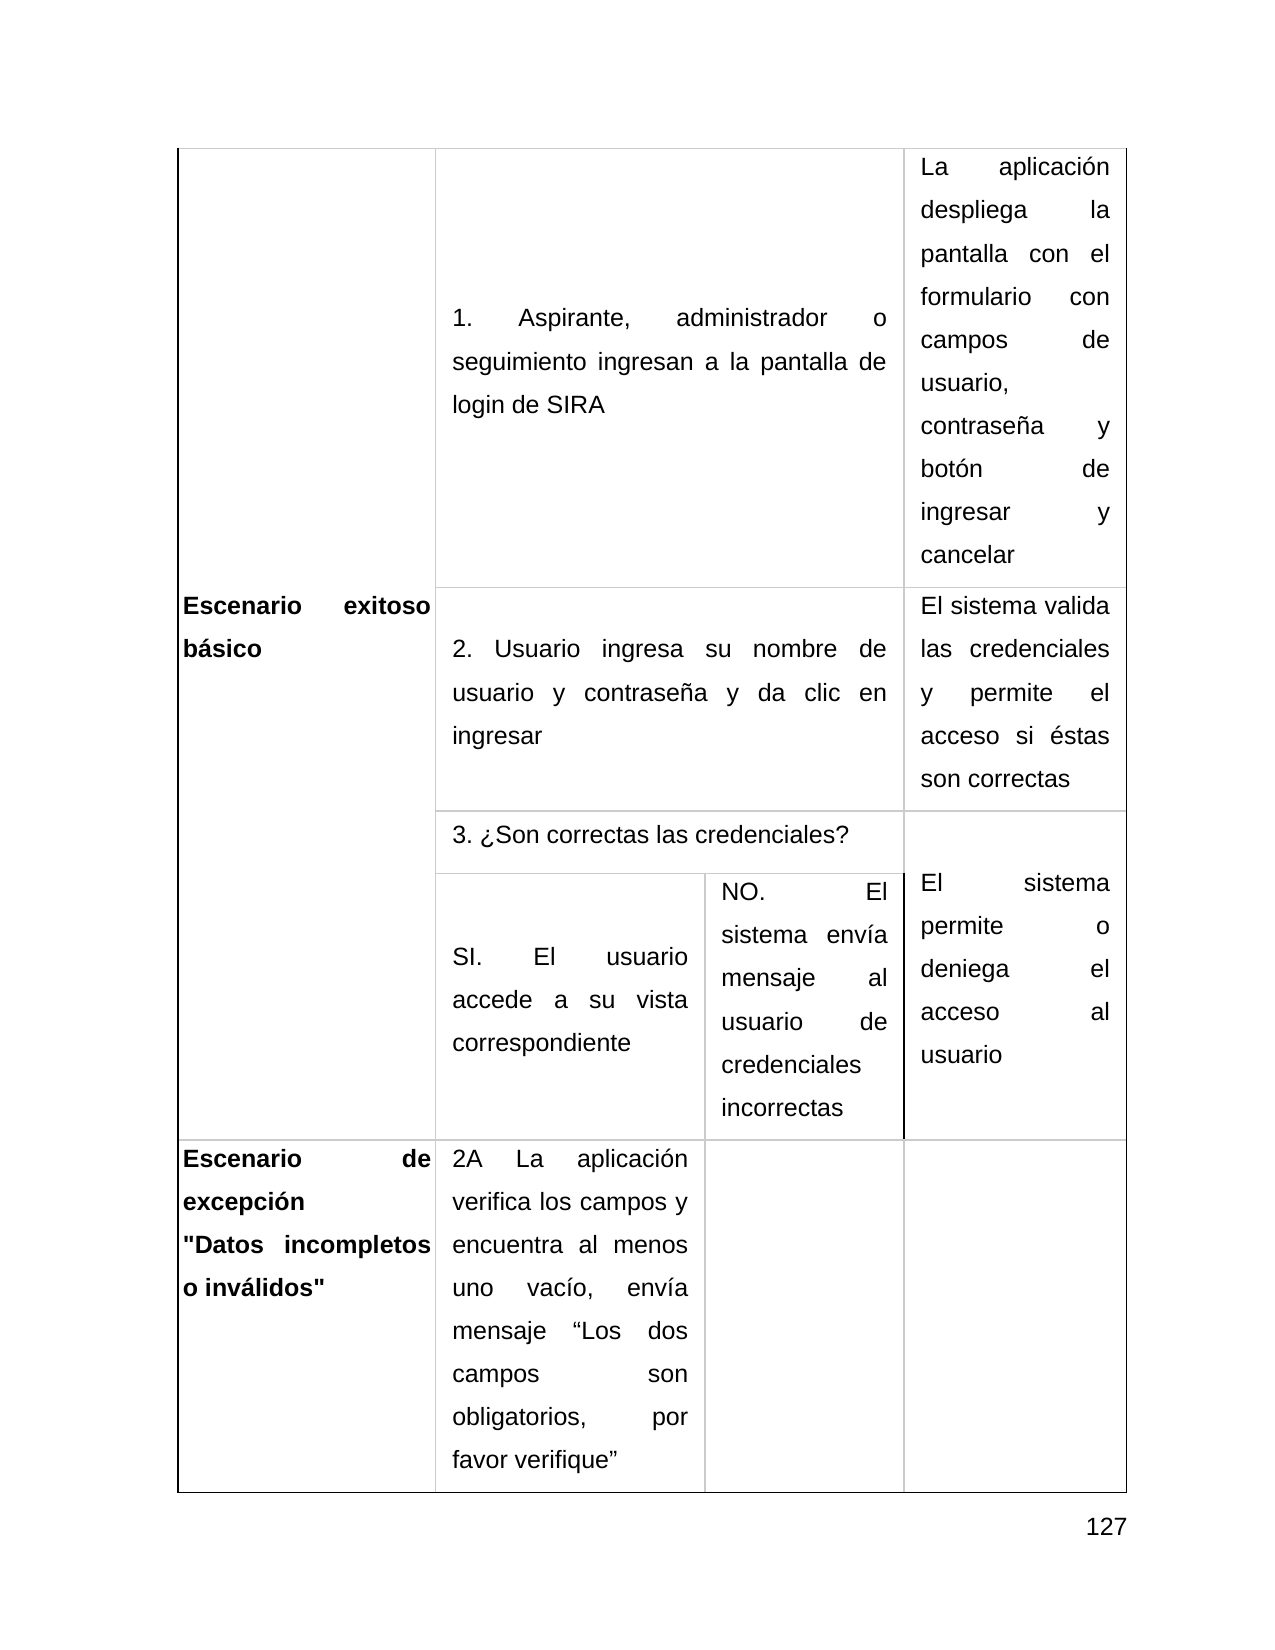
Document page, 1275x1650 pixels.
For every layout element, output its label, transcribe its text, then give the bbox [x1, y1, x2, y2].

table_cell SI. El usuario accede a su vista correspondiente [436, 874, 704, 1139]
table_cell 2. Usuario ingresa su nombre de usuario y contraseña y da clic en ingresar [436, 588, 903, 810]
table_cell El sistema permite o deniega el acceso al usuario [905, 812, 1126, 1139]
table_cell La aplicación despliega la pantalla con el formulario con campos de usuario, contraseña y botón de ingresar y cancelar [905, 149, 1126, 587]
table_cell 2A La aplicación verifica los campos y encuentra al menos uno vacío, envía mensaje “Los dos campos son obligatorios, por favor verifique” [436, 1141, 704, 1492]
table_cell Escenario exitoso básico [179, 149, 435, 1139]
table_cell El sistema valida las credenciales y permite el acceso si éstas son correctas [905, 588, 1126, 810]
table_cell [706, 1141, 903, 1492]
table_cell 1. Aspirante, administrador o seguimiento ingresan a la pantalla de login de SIRA [436, 149, 903, 587]
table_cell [179, 1141, 435, 1492]
table_cell NO. El sistema envía mensaje al usuario de credenciales incorrectas [706, 874, 903, 1139]
table_cell [905, 1141, 1126, 1492]
table_cell 3. ¿Son correctas las credenciales? [436, 812, 903, 872]
